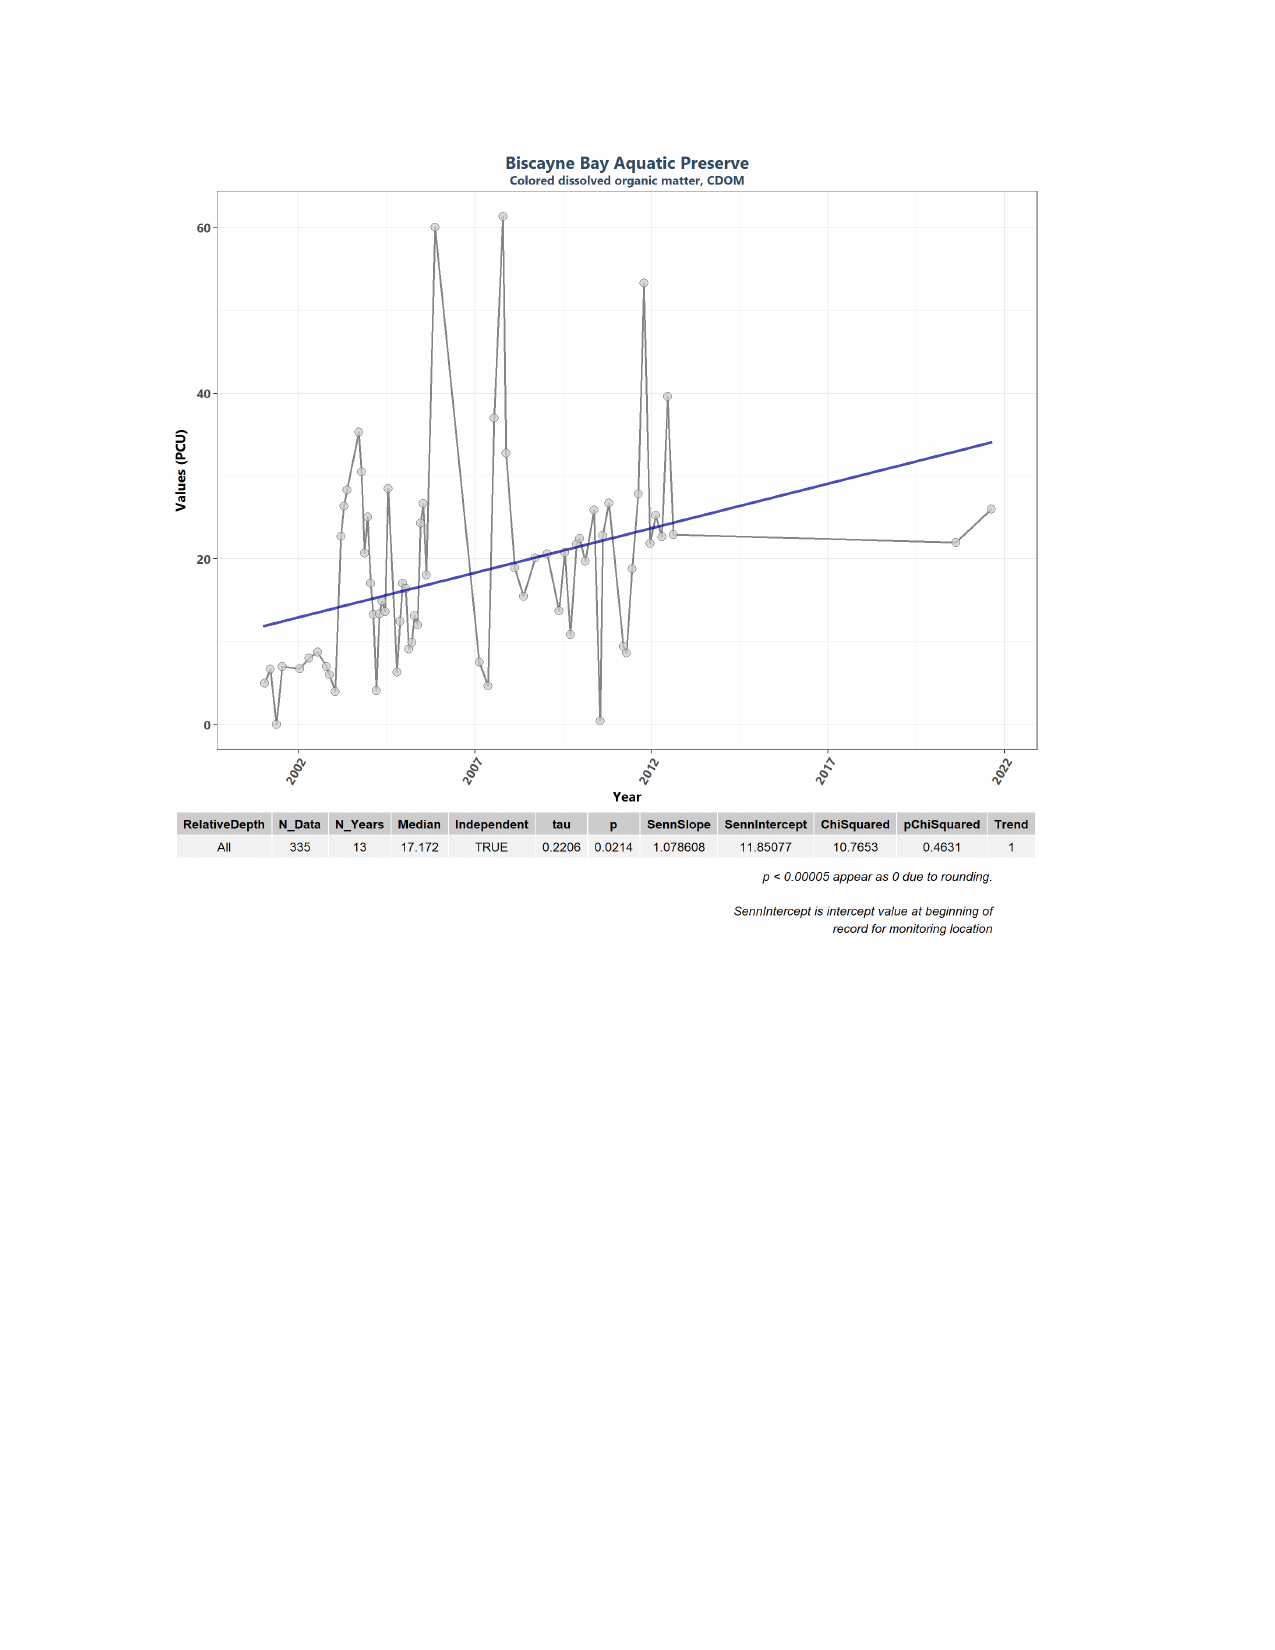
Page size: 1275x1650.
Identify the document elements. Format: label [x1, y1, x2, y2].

picture [168, 150, 1044, 938]
